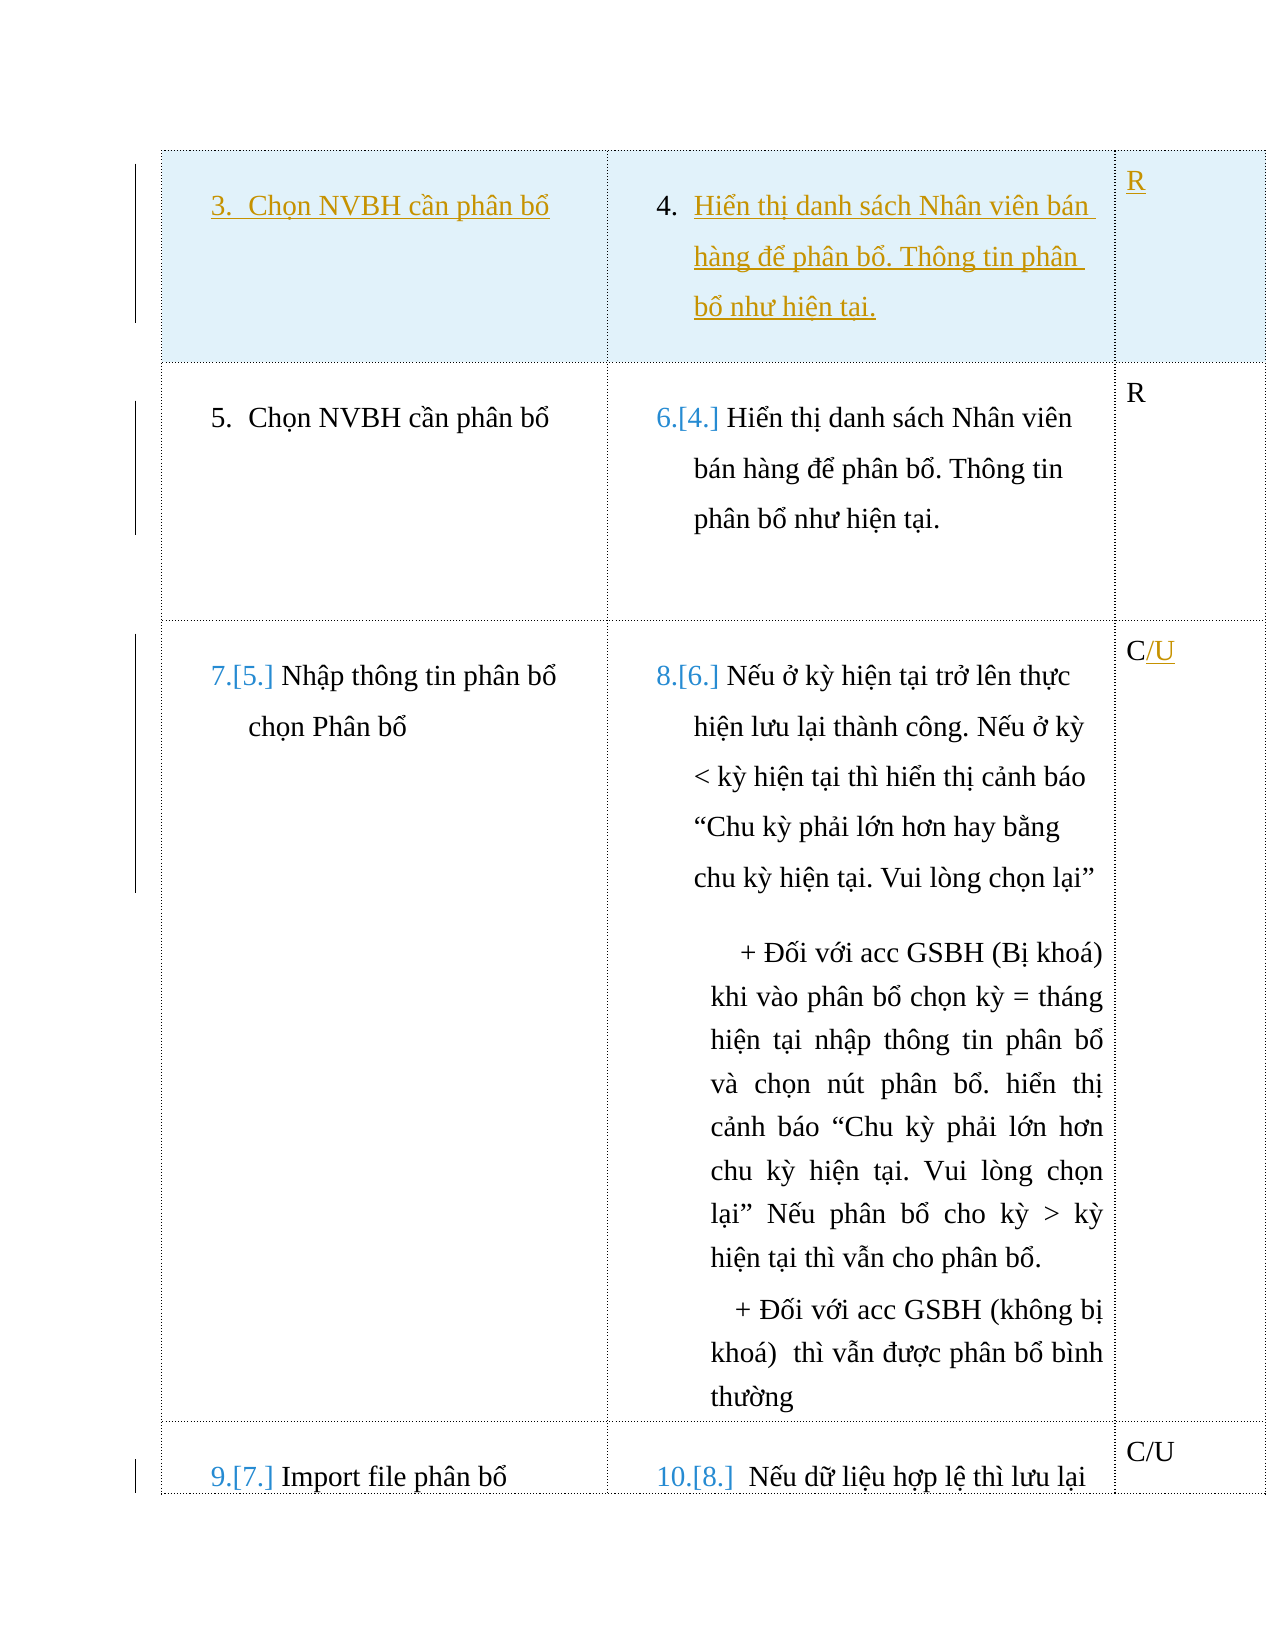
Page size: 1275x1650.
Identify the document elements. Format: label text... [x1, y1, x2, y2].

table_cell R [1115, 362, 1266, 620]
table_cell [607, 1421, 1115, 1493]
table_cell C/U [1115, 1421, 1266, 1493]
table_cell Nhập thông tin phân bổ chọn Phân bổ [162, 620, 607, 1421]
table_cell C [1115, 620, 1266, 1421]
table_cell Chọn NVBH cần phân bổ [162, 362, 607, 620]
table_cell Hiển thị danh sách Nhân viên bán hàng để phân bổ. Thông tin phân bổ như hiện tại. [607, 362, 1115, 620]
table_cell Import file phân bổ [162, 1421, 607, 1493]
table_cell Nếu ở kỳ hiện tại trở lên thực hiện lưu lại thành công. Nếu ở kỳ < kỳ hiện tại thì hiển thị cảnh báo “Chu kỳ phải lớn hơn hay bằng chu kỳ hiện tại. Vui lòng chọn lại” + Đối với acc GSBH (Bị khoá) khi vào phân bổ chọn kỳ = tháng hiện tại nhập thông tin phân bổ và chọn nút phân bổ. hiển thị cảnh báo “Chu kỳ phải lớn hơn chu kỳ hiện tại. Vui lòng chọn lại” Nếu phân bổ cho kỳ > kỳ hiện tại thì vẫn cho phân bổ. + Đối với acc GSBH (không bị khoá) thì vẫn được phân bổ bình thường [607, 620, 1115, 1421]
